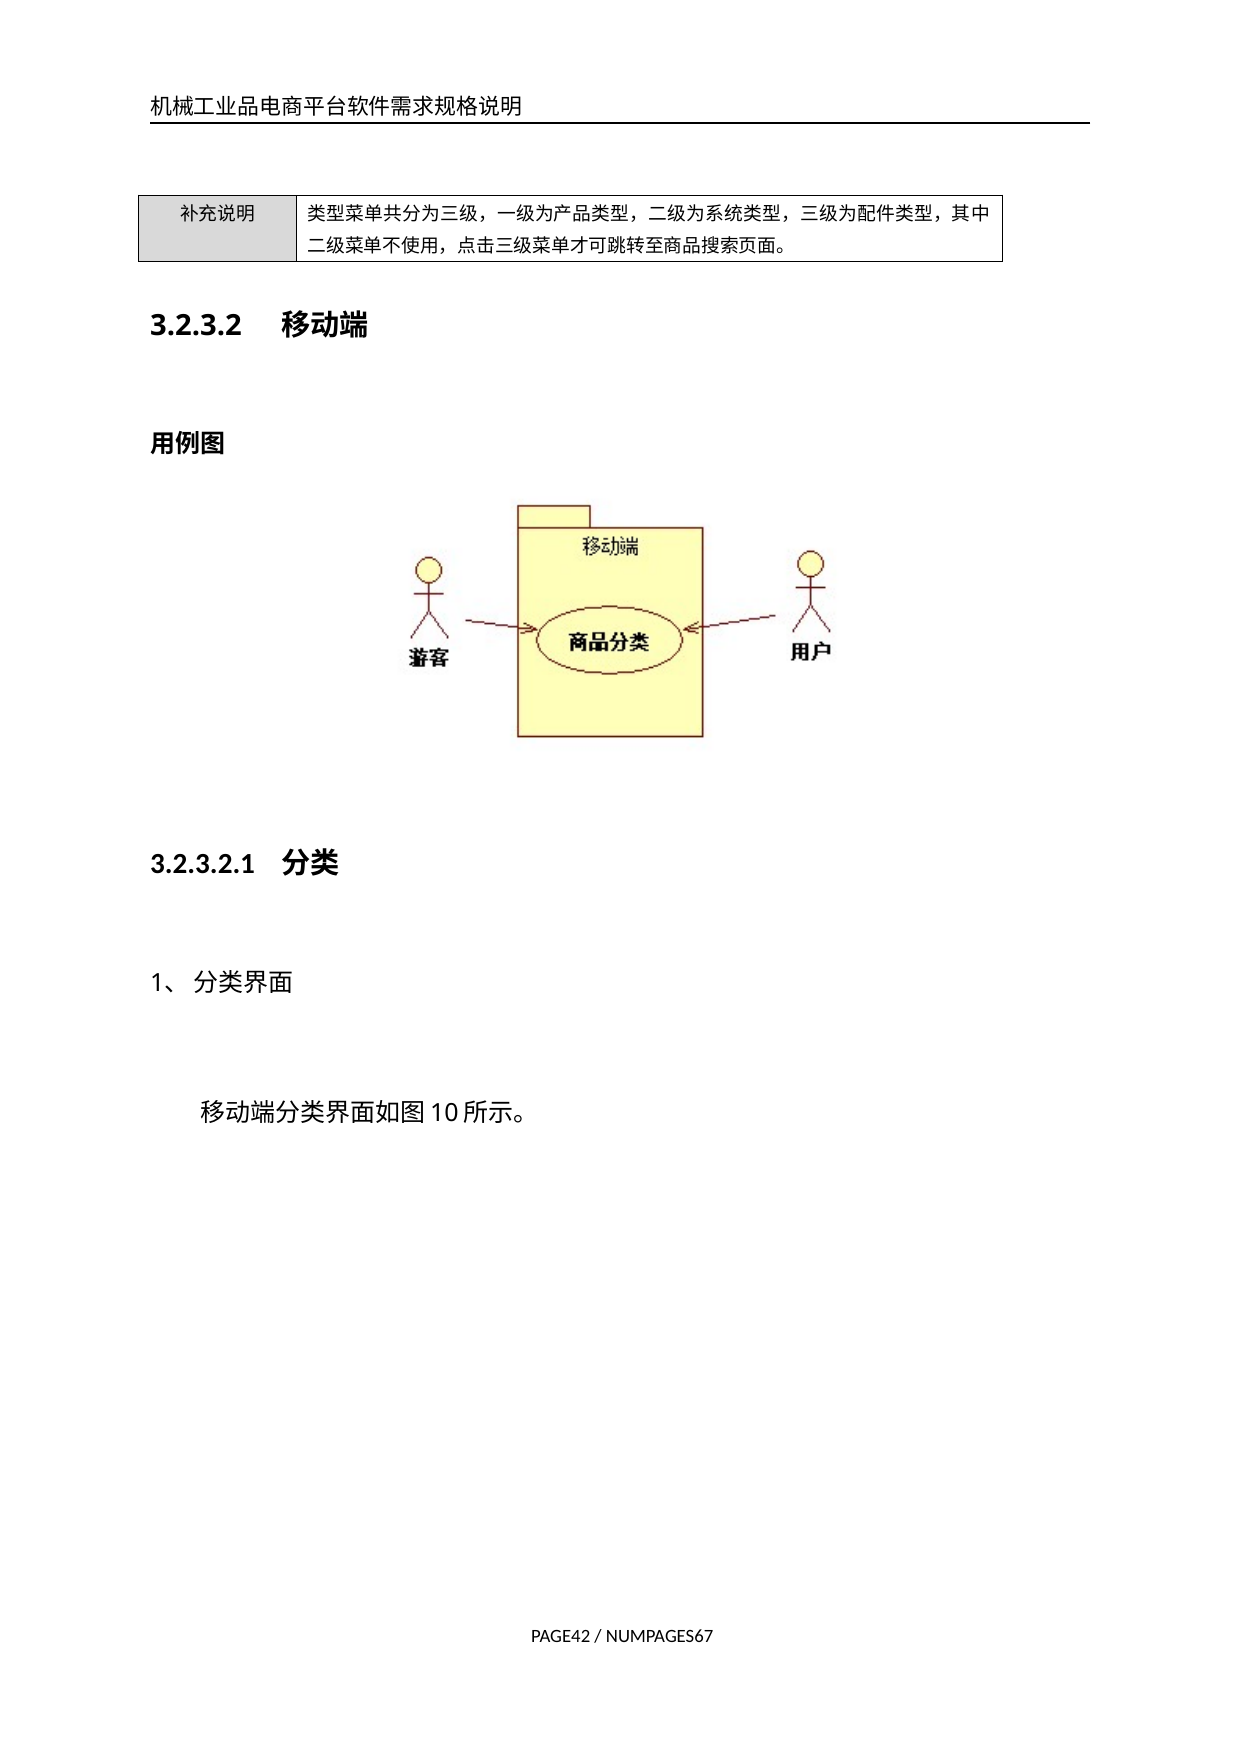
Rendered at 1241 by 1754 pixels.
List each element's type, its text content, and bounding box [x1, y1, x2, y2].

picture [361, 474, 879, 769]
text 用例图 [150, 409, 1090, 474]
text 移动端分类界面如图10所示。 [150, 1078, 1090, 1143]
table_cell 类型菜单共分为三级，一级为产品类型，二级为系统类型，三级为配件类型，其中二级菜单不使用，点击三级菜单才可跳转至商品搜索页面。 [297, 196, 1002, 261]
subtitle 分类 [150, 829, 1090, 894]
table_cell 补充说明 [139, 196, 296, 261]
list 分类界面 [150, 948, 1090, 1013]
subtitle 移动端 [150, 291, 1090, 356]
